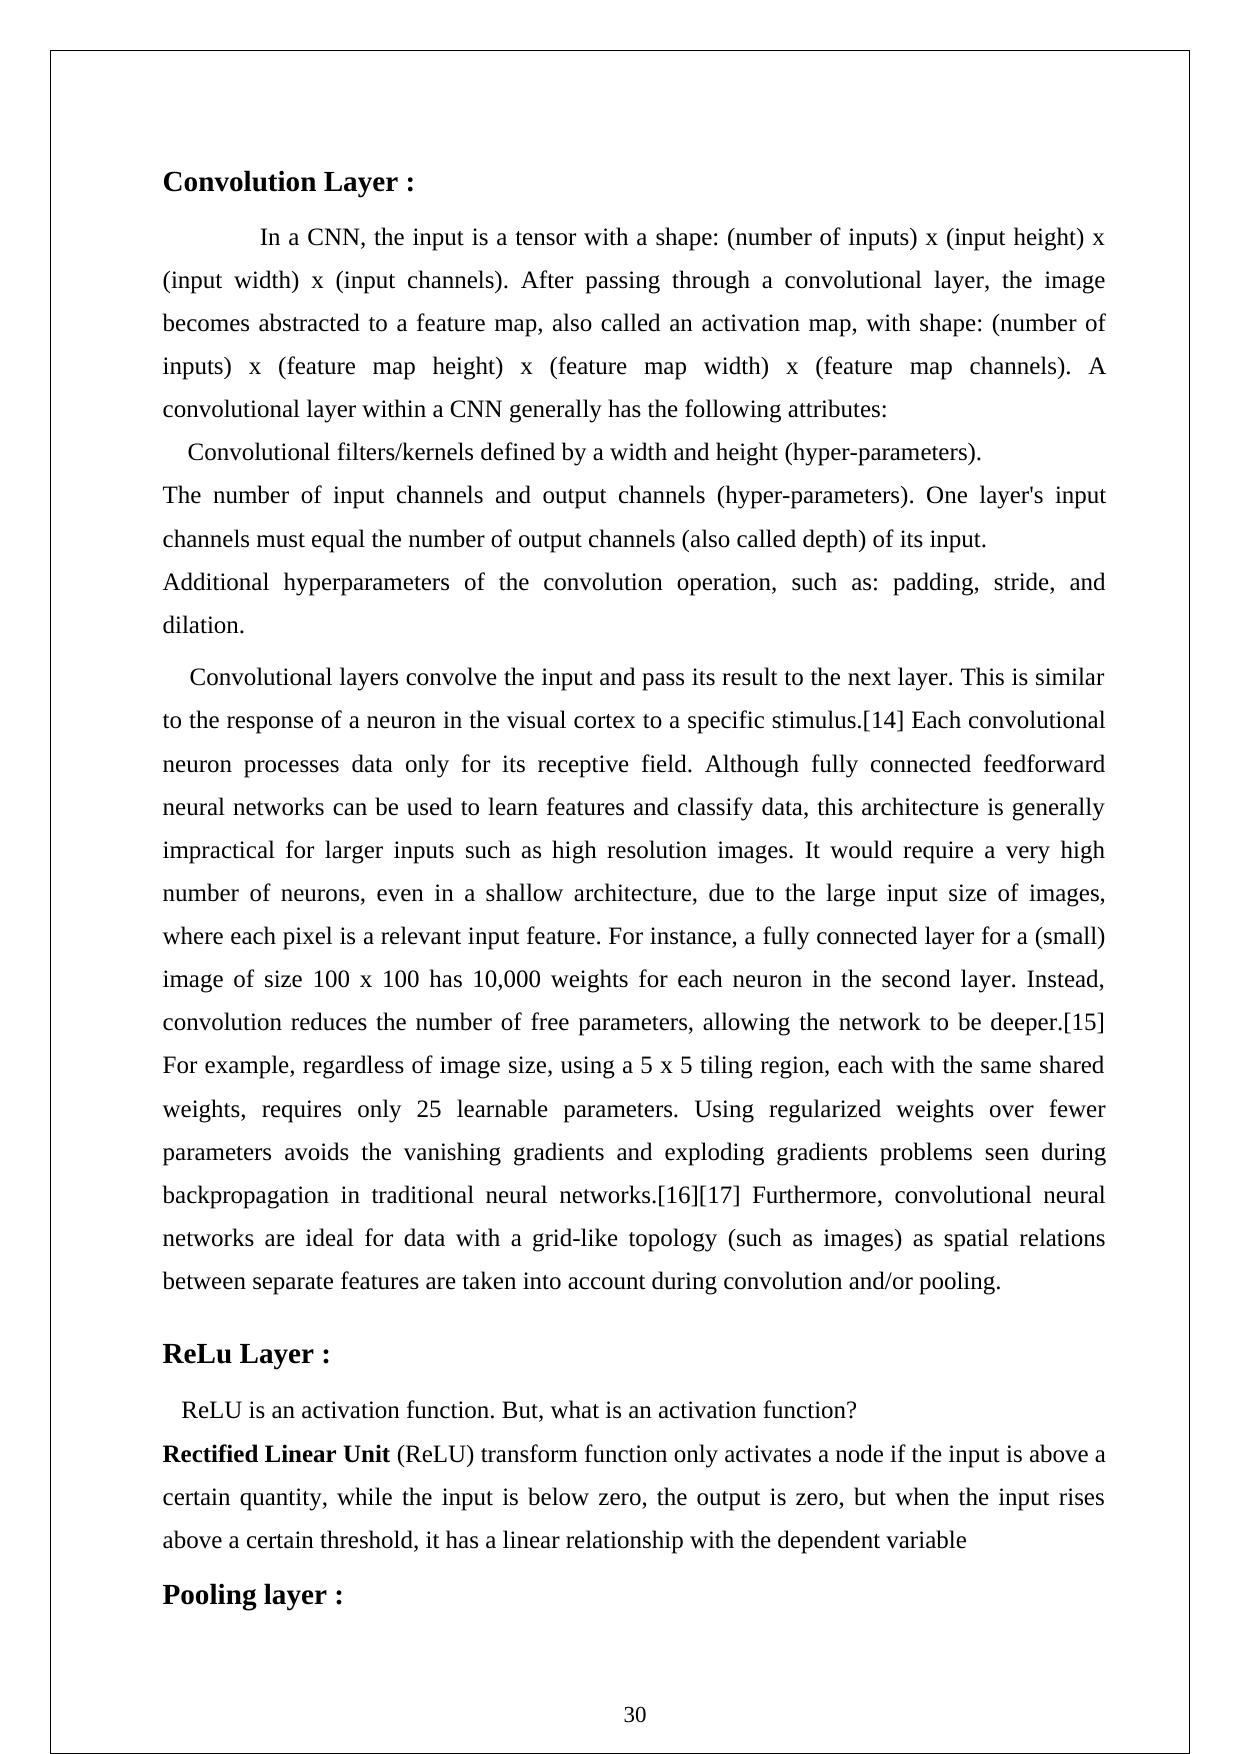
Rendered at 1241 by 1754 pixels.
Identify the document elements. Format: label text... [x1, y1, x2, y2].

text Additional hyperparameters of the convolution operation, such as: padding, stride, and dilation. [162, 567, 1107, 639]
subtitle Convolution Layer : [162, 164, 1107, 198]
text The number of input channels and output channels (hyper-parameters). One layer's input channels must equal the number of output channels (also called depth) of its input. [162, 481, 1107, 552]
text ReLu Layer : [162, 1336, 1107, 1369]
subtitle Convolutional layers convolve the input and pass its result to the next layer. This is similar to the response of a neuron in the visual cortex to a specific stimulus.[14] Each convolutional neuron processes data only for its receptive field. Although fully connected feedforward neural networks can be used to learn features and classify data, this architecture is generally impractical for larger inputs such as high resolution images. It would require a very high number of neurons, even in a shallow architecture, due to the large input size of images, where each pixel is a relevant input feature. For instance, a fully connected layer for a (small) image of size 100 x 100 has 10,000 weights for each neuron in the second layer. Instead, convolution reduces the number of free parameters, allowing the network to be deeper.[15] For example, regardless of image size, using a 5 x 5 tiling region, each with the same shared weights, requires only 25 learnable parameters. Using regularized weights over fewer parameters avoids the vanishing gradients and exploding gradients problems seen during backpropagation in traditional neural networks.[16][17] Furthermore, convolutional neural networks are ideal for data with a grid-like topology (such as images) as spatial relations between separate features are taken into account during convolution and/or pooling. [162, 662, 1107, 1295]
text ReLU is an activation function. But, what is an activation function? [162, 1396, 1107, 1424]
subtitle Pooling layer : [162, 1577, 1107, 1611]
text Rectified Linear Unit (ReLU) transform function only activates a node if the input is above a certain quantity, while the input is below zero, the output is zero, but when the input rises above a certain threshold, it has a linear relationship with the dependent variable [162, 1439, 1107, 1554]
text In a CNN, the input is a tensor with a shape: (number of inputs) x (input height) x (input width) x (input channels). After passing through a convolutional layer, the image becomes abstracted to a feature map, also called an activation map, with shape: (number of inputs) x (feature map height) x (feature map width) x (feature map channels). A convolutional layer within a CNN generally has the following attributes: [162, 222, 1107, 423]
text Convolutional filters/kernels defined by a width and height (hyper-parameters). [162, 437, 1107, 466]
